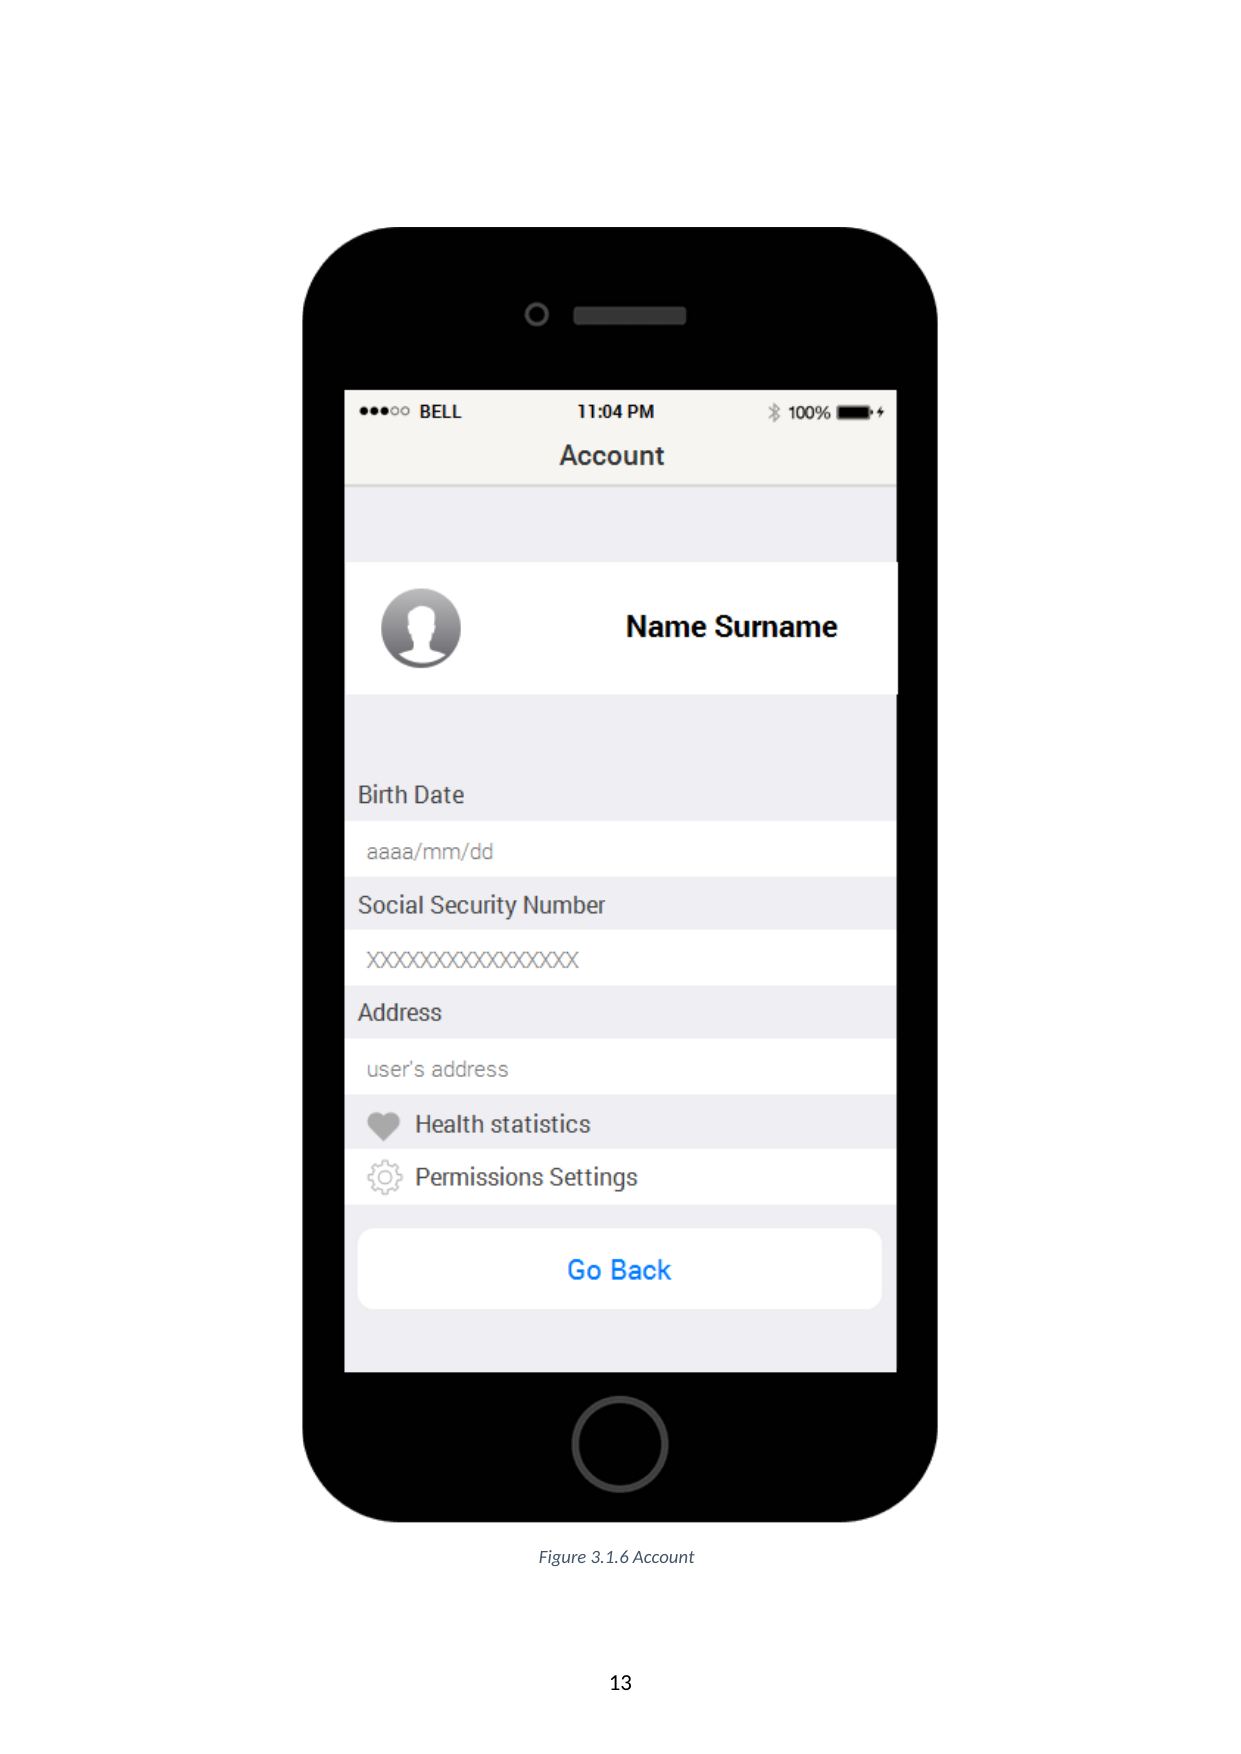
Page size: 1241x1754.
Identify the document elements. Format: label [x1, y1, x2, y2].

picture [302, 227, 938, 1524]
